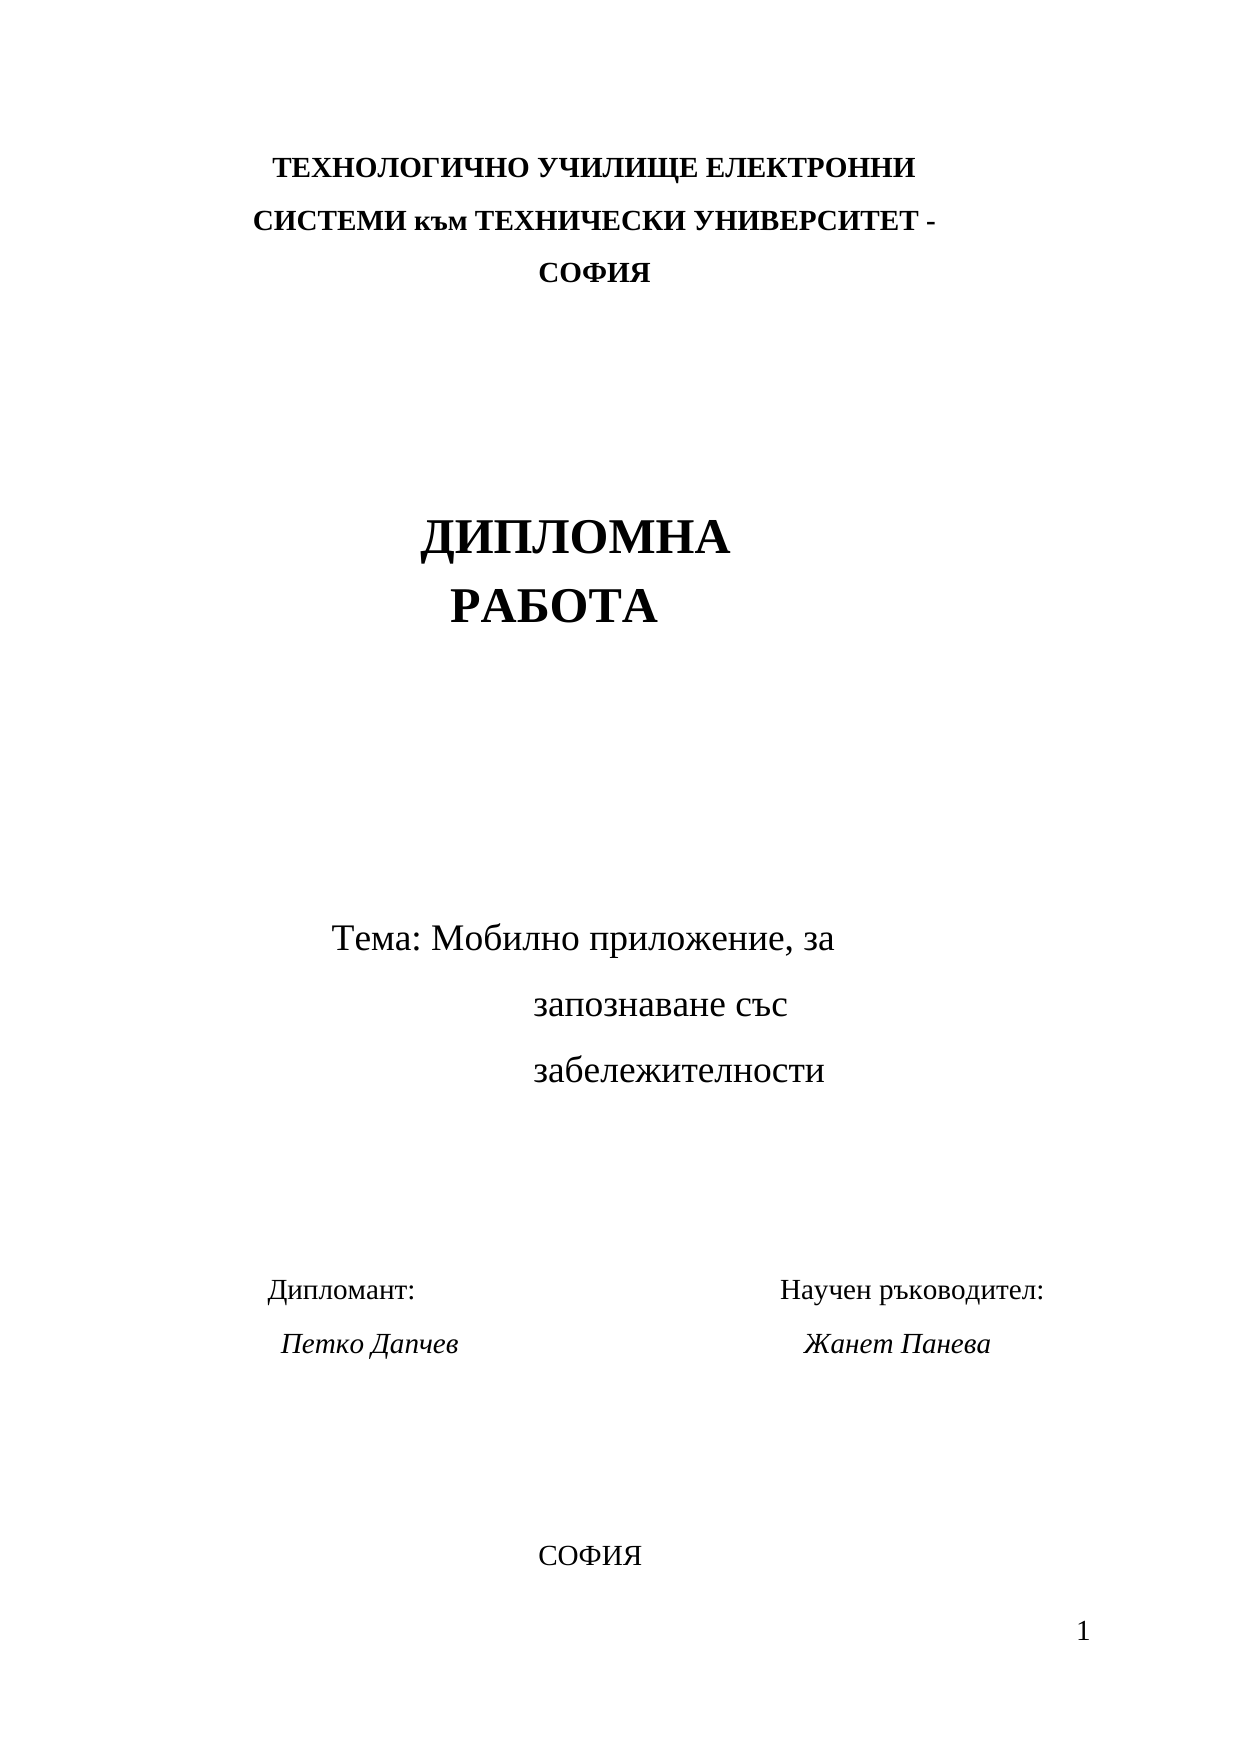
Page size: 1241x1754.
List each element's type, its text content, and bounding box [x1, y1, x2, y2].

text ТЕХНОЛОГИЧНО УЧИЛИЩЕ ЕЛЕКТРОННИ СИСТЕМИ към ТЕХНИЧЕСКИ УНИВЕРСИТЕТ - СОФИЯ [228, 150, 960, 289]
text ДИПЛОМНА РАБОТА [289, 507, 796, 633]
text Дипломант: Научен ръководител: [150, 1272, 1090, 1306]
text Петко Дапчев Жанет Панева [150, 1326, 1090, 1359]
text СОФИЯ [150, 1538, 1030, 1572]
text Тема: Мобилно приложение, за запознаване със забележителности [228, 915, 997, 1091]
